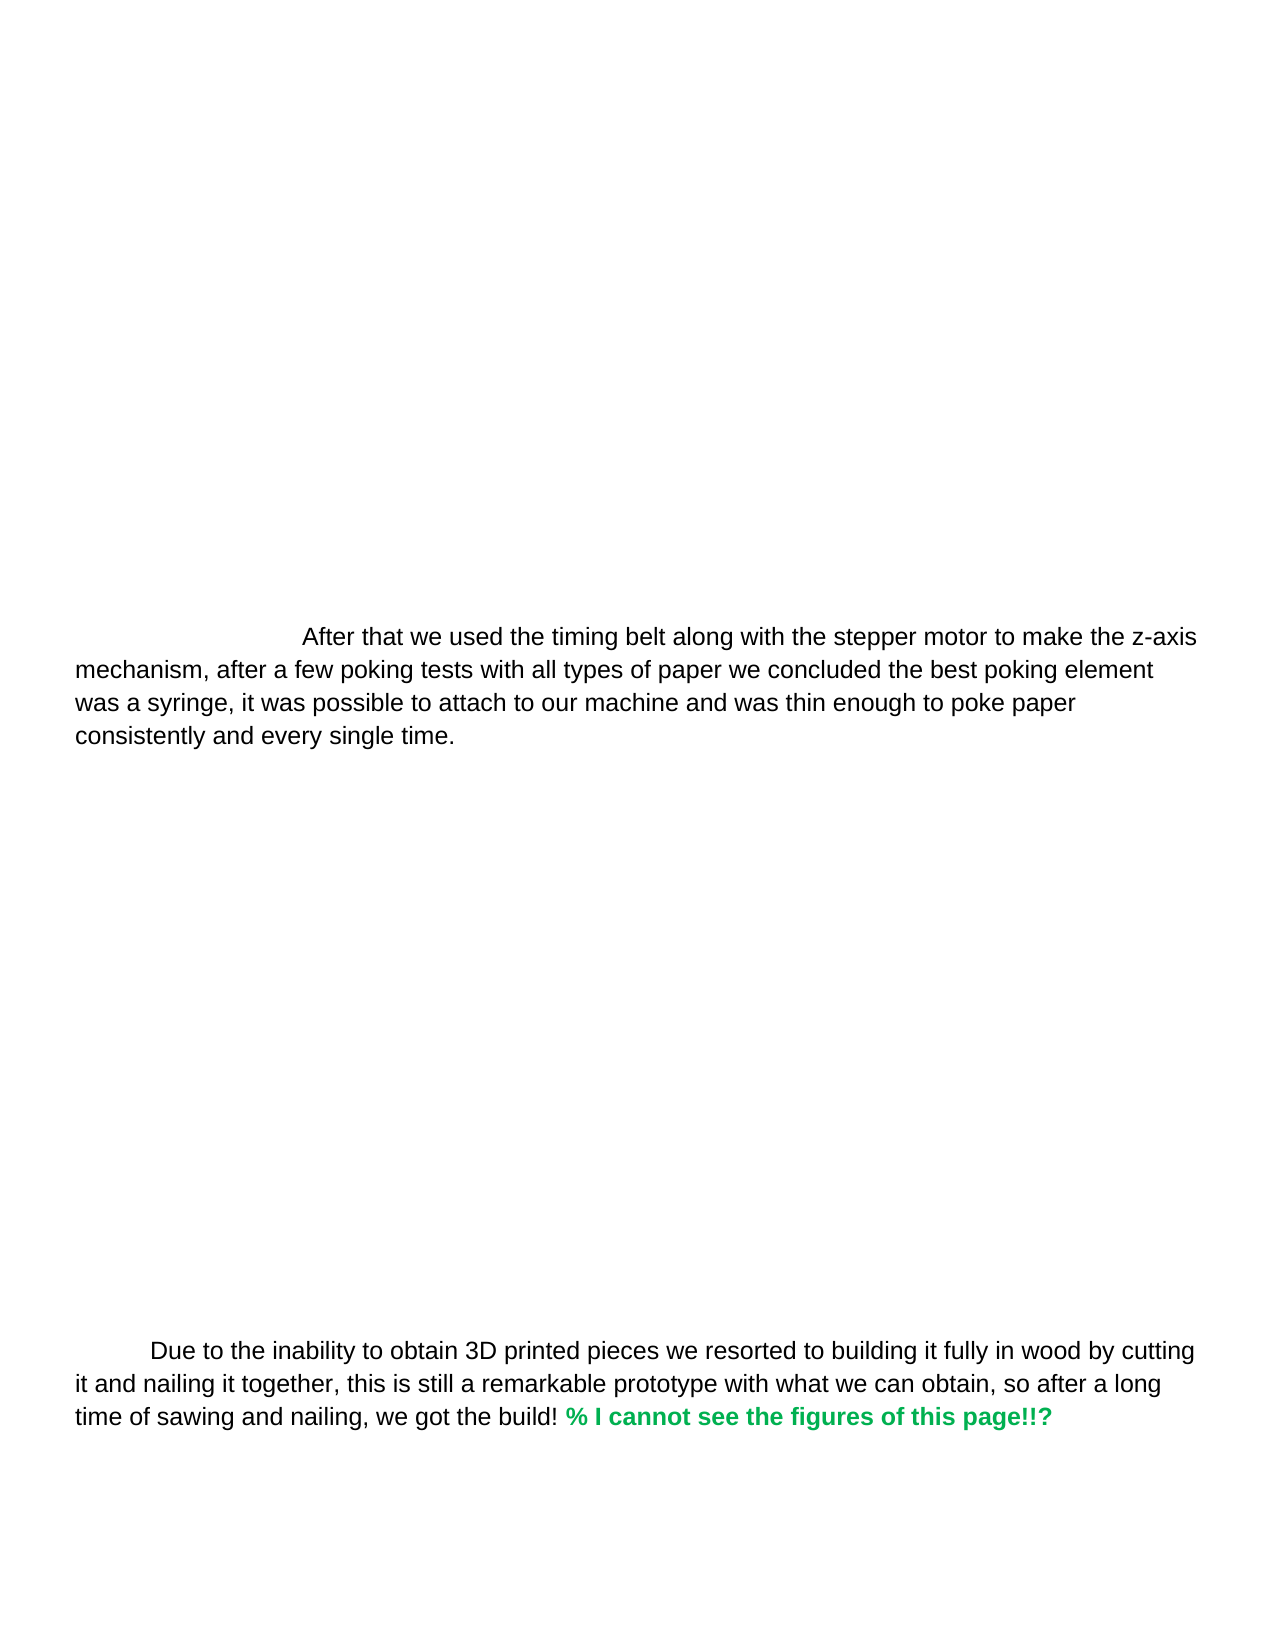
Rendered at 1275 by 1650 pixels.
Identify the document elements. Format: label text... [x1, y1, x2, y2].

text Due to the inability to obtain 3D printed pieces we resorted to building it fully in wood by cutting it and nailing it together, this is still a remarkable prototype with what we can obtain, so after a long time of sawing and nailing, we got the build! % I cannot see the figures of this page!!? [75, 1336, 1200, 1431]
text After that we used the timing belt along with the stepper motor to make the z-axis mechanism, after a few poking tests with all types of paper we concluded the best poking element was a syringe, it was possible to attach to our machine and was thin enough to poke paper consistently and every single time. [75, 622, 1200, 750]
